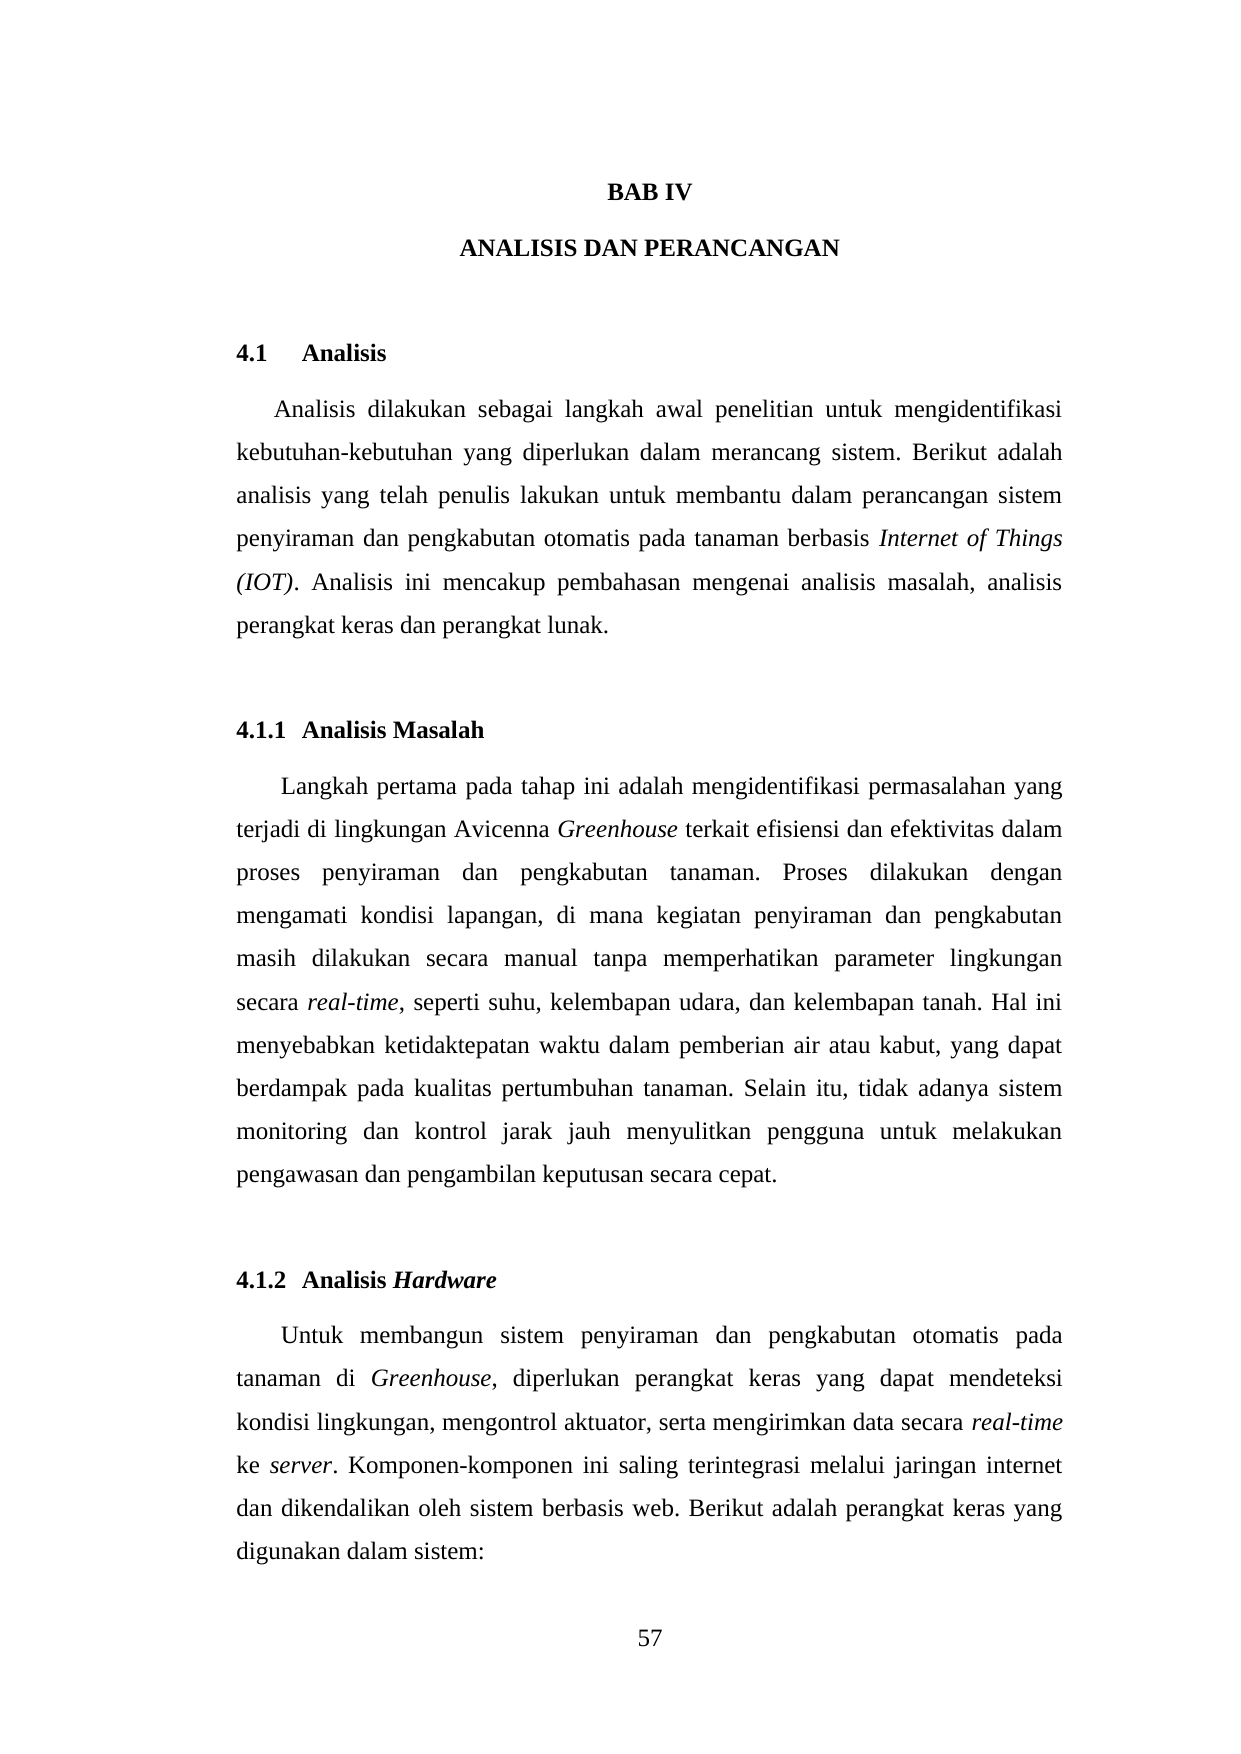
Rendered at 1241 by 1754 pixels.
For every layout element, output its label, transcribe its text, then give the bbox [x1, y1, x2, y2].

subtitle Analisis Hardware [236, 1265, 1063, 1293]
subtitle BAB IV [236, 177, 1063, 206]
subtitle Analisis Masalah [236, 715, 1063, 744]
subtitle Analisis [236, 338, 1063, 367]
text Analisis dilakukan sebagai langkah awal penelitian untuk mengidentifikasi kebutuhan-kebutuhan yang diperlukan dalam merancang sistem. Berikut adalah analisis yang telah penulis lakukan untuk membantu dalam perancangan sistem penyiraman dan pengkabutan otomatis pada tanaman berbasis Internet of Things (IOT). Analisis ini mencakup pembahasan mengenai analisis masalah, analisis perangkat keras dan perangkat lunak. [236, 394, 1063, 638]
text Untuk membangun sistem penyiraman dan pengkabutan otomatis pada tanaman di Greenhouse, diperlukan perangkat keras yang dapat mendeteksi kondisi lingkungan, mengontrol aktuator, serta mengirimkan data secara real-time ke server. Komponen-komponen ini saling terintegrasi melalui jaringan internet dan dikendalikan oleh sistem berbasis web. Berikut adalah perangkat keras yang digunakan dalam sistem: [236, 1320, 1063, 1565]
subtitle ANALISIS DAN PERANCANGAN [236, 233, 1063, 262]
text Langkah pertama pada tahap ini adalah mengidentifikasi permasalahan yang terjadi di lingkungan Avicenna Greenhouse terkait efisiensi dan efektivitas dalam proses penyiraman dan pengkabutan tanaman. Proses dilakukan dengan mengamati kondisi lapangan, di mana kegiatan penyiraman dan pengkabutan masih dilakukan secara manual tanpa memperhatikan parameter lingkungan secara real-time, seperti suhu, kelembapan udara, dan kelembapan tanah. Hal ini menyebabkan ketidaktepatan waktu dalam pemberian air atau kabut, yang dapat berdampak pada kualitas pertumbuhan tanaman. Selain itu, tidak adanya sistem monitoring dan kontrol jarak jauh menyulitkan pengguna untuk melakukan pengawasan dan pengambilan keputusan secara cepat. [236, 771, 1063, 1188]
